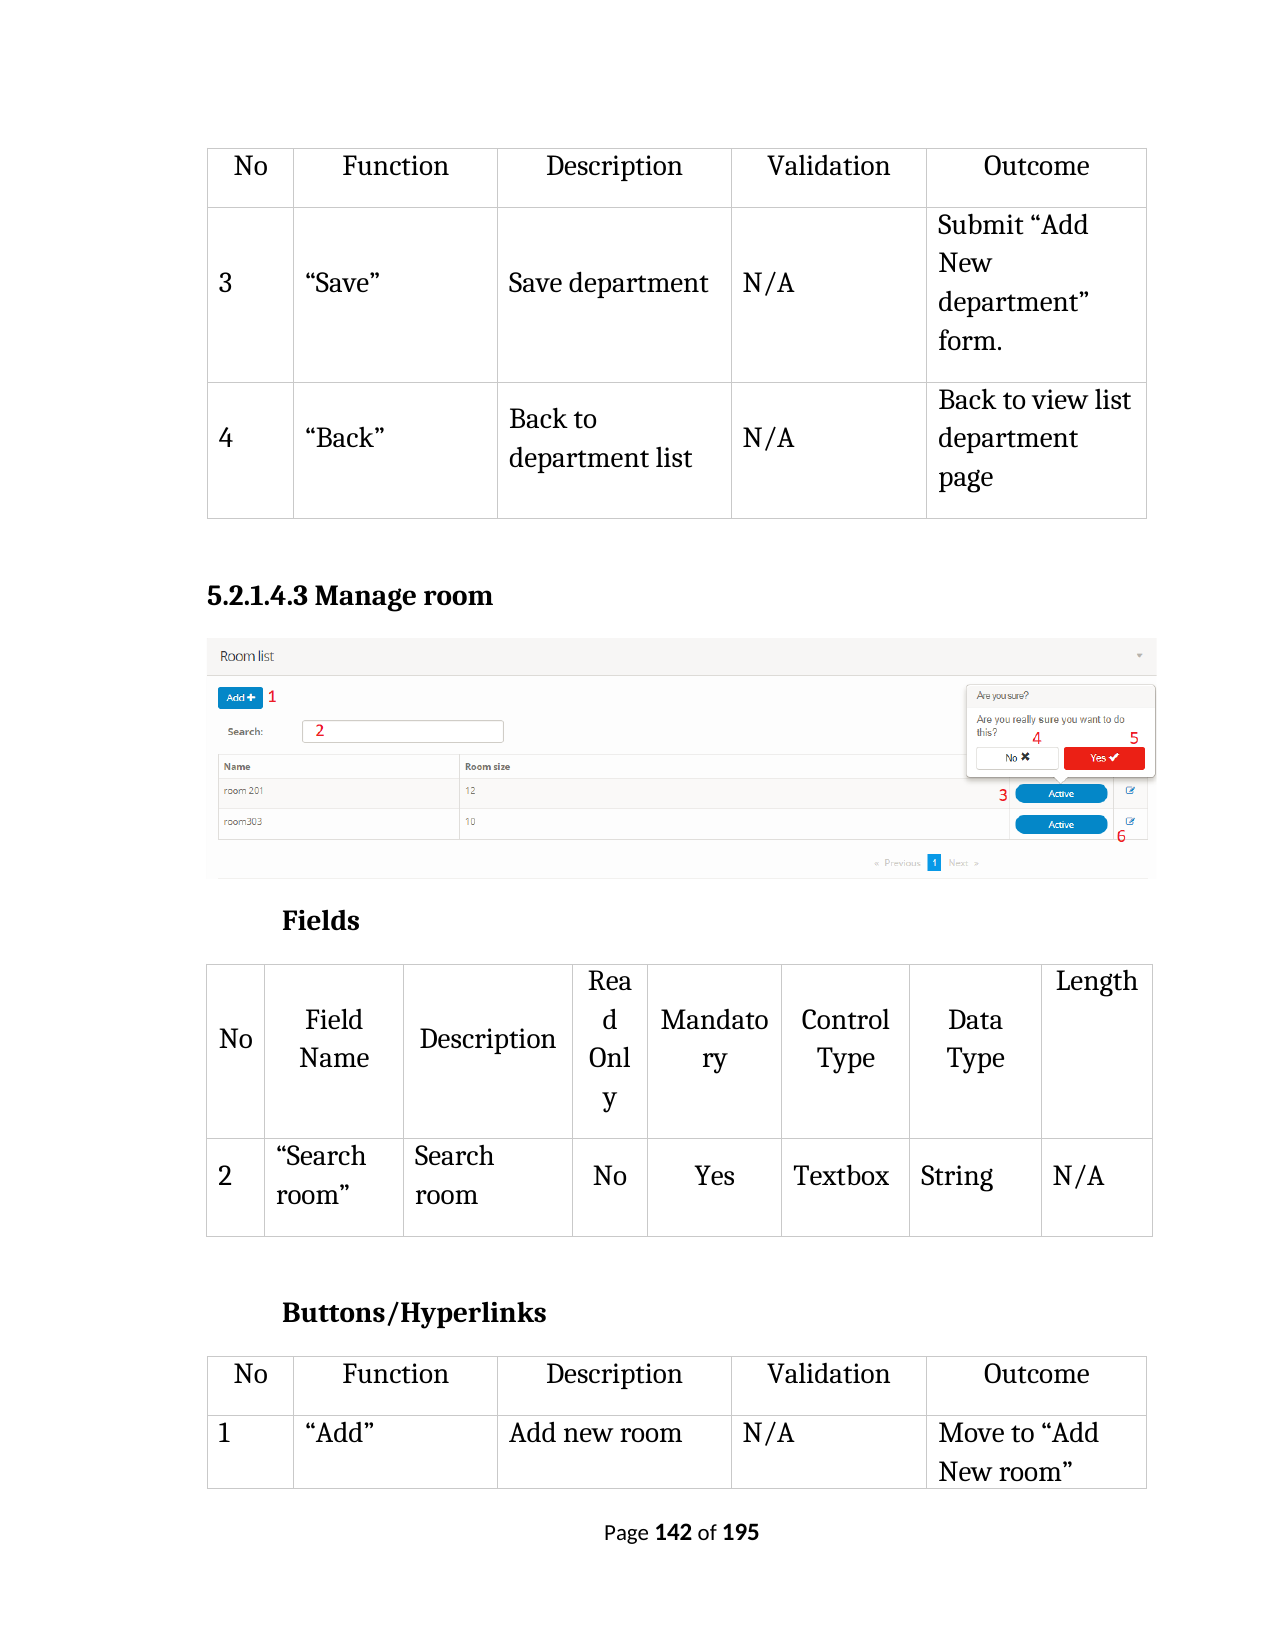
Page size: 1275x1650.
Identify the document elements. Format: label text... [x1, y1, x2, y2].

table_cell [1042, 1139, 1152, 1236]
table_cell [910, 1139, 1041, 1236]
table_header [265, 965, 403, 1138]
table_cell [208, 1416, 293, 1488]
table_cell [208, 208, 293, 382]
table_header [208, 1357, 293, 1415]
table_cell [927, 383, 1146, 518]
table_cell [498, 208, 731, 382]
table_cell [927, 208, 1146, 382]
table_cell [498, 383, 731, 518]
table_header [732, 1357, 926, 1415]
text 5.2.1.4.3 Manage room [207, 579, 1157, 612]
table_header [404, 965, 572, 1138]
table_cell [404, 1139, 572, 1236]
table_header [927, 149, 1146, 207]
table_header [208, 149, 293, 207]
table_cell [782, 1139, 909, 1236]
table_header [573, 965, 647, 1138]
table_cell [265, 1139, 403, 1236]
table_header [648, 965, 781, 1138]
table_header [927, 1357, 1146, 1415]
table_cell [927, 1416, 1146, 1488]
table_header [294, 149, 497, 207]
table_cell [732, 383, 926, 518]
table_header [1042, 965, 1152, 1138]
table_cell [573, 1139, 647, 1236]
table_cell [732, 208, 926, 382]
picture [206, 638, 1157, 879]
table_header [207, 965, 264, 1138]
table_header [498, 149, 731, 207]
text Buttons/Hyperlinks [282, 1297, 1157, 1330]
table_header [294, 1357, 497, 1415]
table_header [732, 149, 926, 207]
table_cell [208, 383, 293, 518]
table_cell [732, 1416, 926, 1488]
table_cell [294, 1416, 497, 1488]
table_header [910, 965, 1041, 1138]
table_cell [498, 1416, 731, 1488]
text Fields [282, 904, 1157, 938]
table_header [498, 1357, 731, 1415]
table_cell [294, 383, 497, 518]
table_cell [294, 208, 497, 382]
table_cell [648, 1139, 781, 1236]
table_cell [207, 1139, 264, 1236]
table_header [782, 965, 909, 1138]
